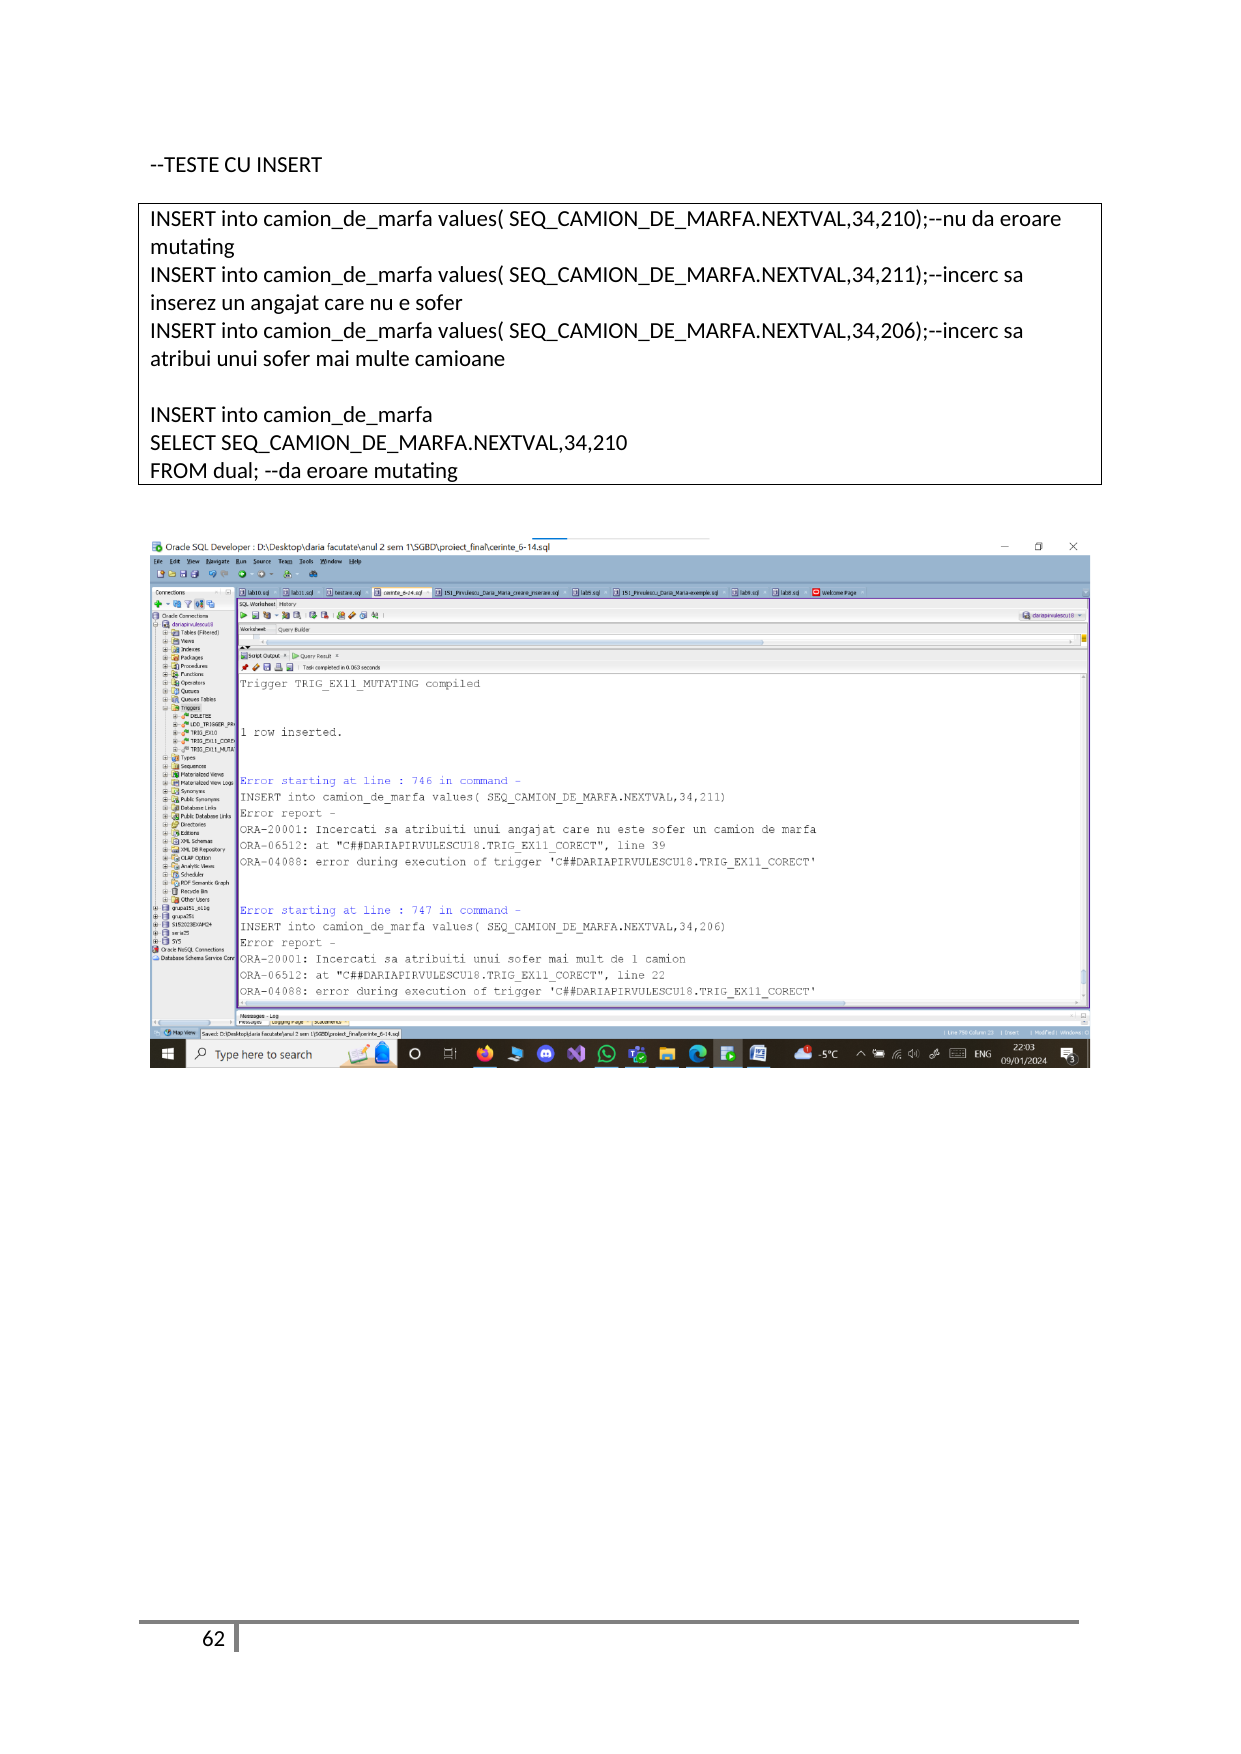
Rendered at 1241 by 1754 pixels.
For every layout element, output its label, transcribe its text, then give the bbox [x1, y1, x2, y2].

picture [150, 538, 1091, 1068]
text --TESTE CU INSERT [150, 150, 1090, 178]
table_header INSERT into camion_de_marfa values( SEQ_CAMION_DE_MARFA.NEXTVAL,34,210);--nu da eroare mutating INSERT into camion_de_marfa values( SEQ_CAMION_DE_MARFA.NEXTVAL,34,211);--incerc sa inserez un angajat care nu e sofer INSERT into camion_de_marfa values( SEQ_CAMION_DE_MARFA.NEXTVAL,34,206);--incerc sa atribui unui sofer mai multe camioane INSERT into camion_de_marfa SELECT SEQ_CAMION_DE_MARFA.NEXTVAL,34,210 FROM dual; --da eroare mutating [139, 204, 1101, 484]
